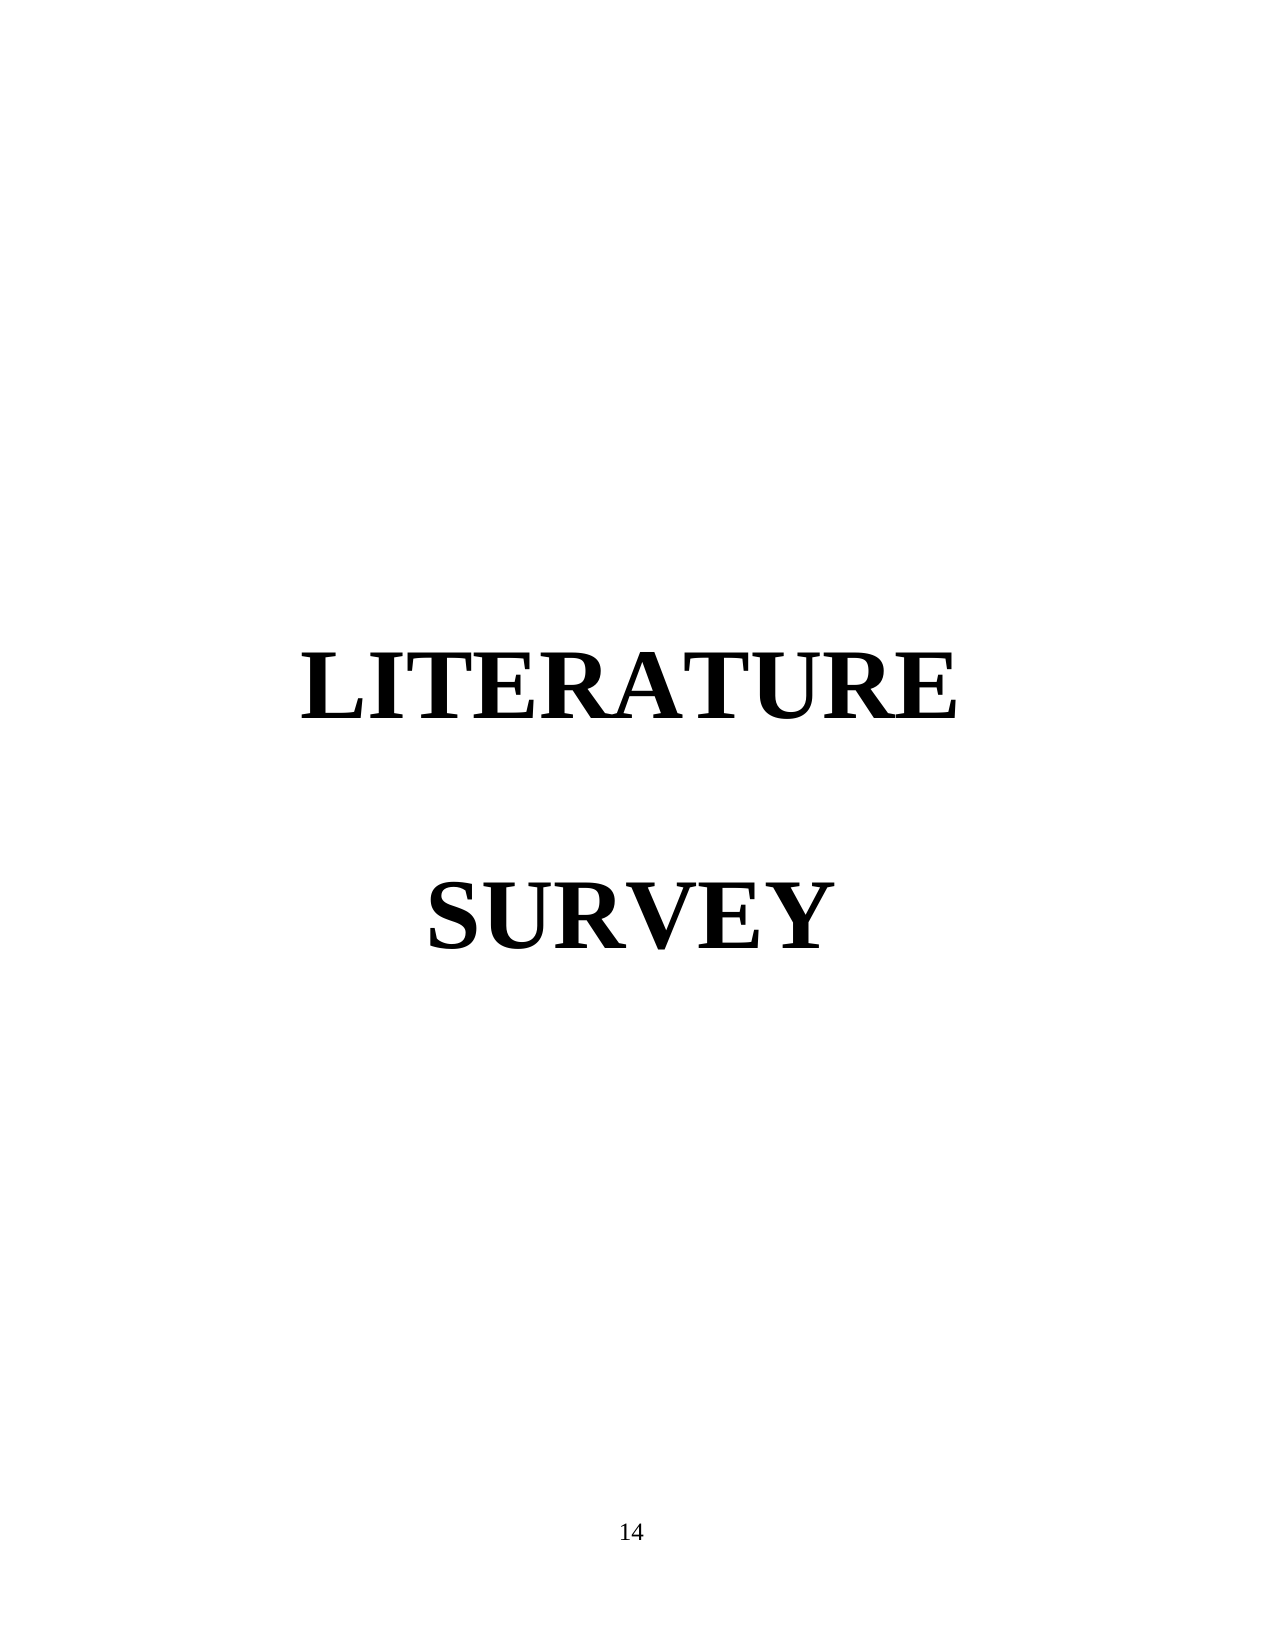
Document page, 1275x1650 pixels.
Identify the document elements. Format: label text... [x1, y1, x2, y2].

text SURVEY [125, 855, 1137, 970]
text LITERATURE [125, 625, 1137, 740]
